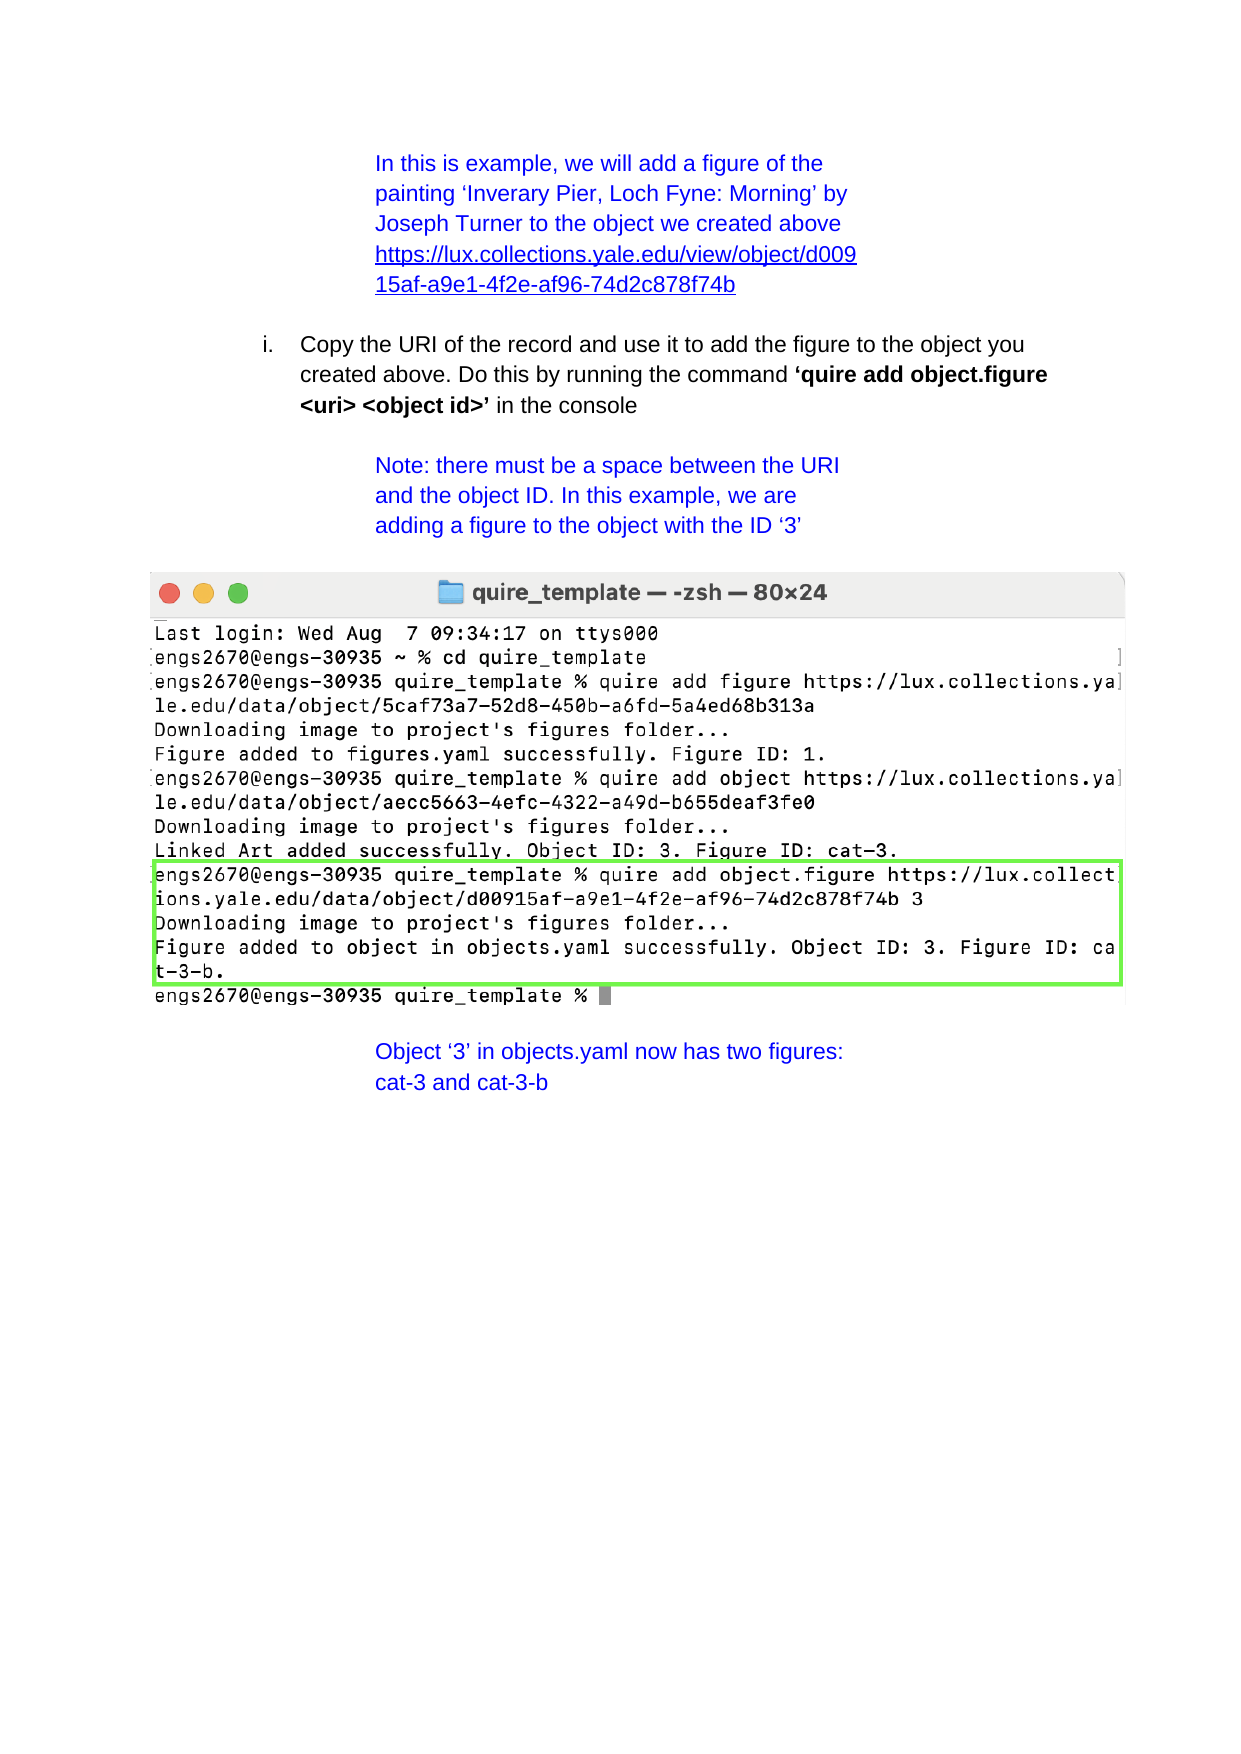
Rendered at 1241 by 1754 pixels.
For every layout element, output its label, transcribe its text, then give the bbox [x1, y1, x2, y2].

list Copy the URI of the record and use it to add the figure to the object you created above. Do this by running the command ‘quire add object.figure <uri> <object id>’ in the console [262, 331, 1090, 418]
text Object ‘3’ in objects.yaml now has two figures: cat-3 and cat-3-b [375, 1038, 865, 1095]
text In this is example, we will add a figure of the painting ‘Inverary Pier, Loch Fyne: Morning’ by Joseph Turner to the object we created above https://lux.collections.yale.edu/view/object/d00915af-a9e1-4f2e-af96-74d2c878f74b [375, 150, 865, 297]
text Note: there must be a space between the URI and the object ID. In this example, we are adding a figure to the object with the ID ‘3’ [375, 452, 865, 539]
picture [150, 572, 1125, 1005]
